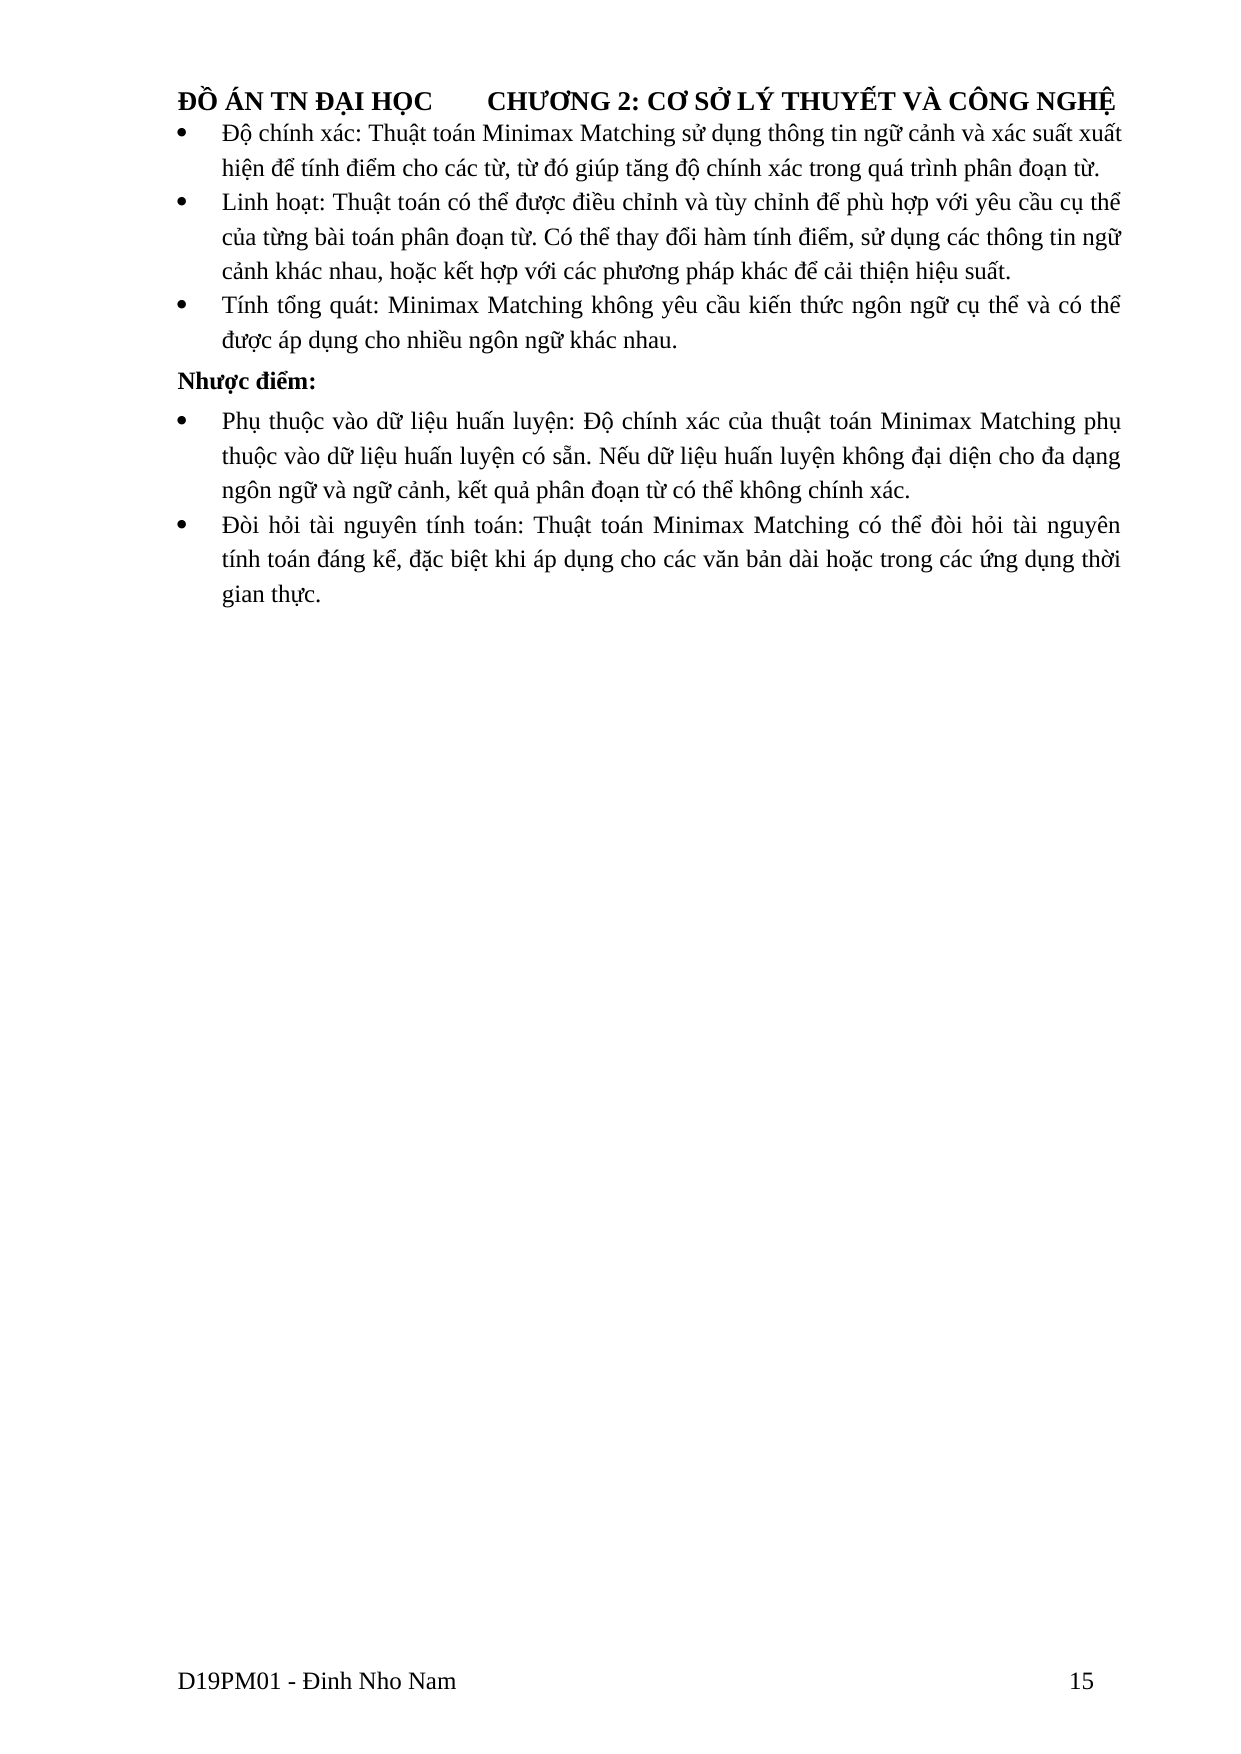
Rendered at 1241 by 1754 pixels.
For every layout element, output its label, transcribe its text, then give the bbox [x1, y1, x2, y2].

list Phụ thuộc vào dữ liệu huấn luyện: Độ chính xác của thuật toán Minimax Matching phụ thuộc vào dữ liệu huấn luyện có sẵn. Nếu dữ liệu huấn luyện không đại diện cho đa dạng ngôn ngữ và ngữ cảnh, kết quả phân đoạn từ có thể không chính xác. [177, 406, 1122, 504]
list Đòi hỏi tài nguyên tính toán: Thuật toán Minimax Matching có thể đòi hỏi tài nguyên tính toán đáng kể, đặc biệt khi áp dụng cho các văn bản dài hoặc trong các ứng dụng thời gian thực. [177, 510, 1122, 608]
list Linh hoạt: Thuật toán có thể được điều chỉnh và tùy chỉnh để phù hợp với yêu cầu cụ thể của từng bài toán phân đoạn từ. Có thể thay đổi hàm tính điểm, sử dụng các thông tin ngữ cảnh khác nhau, hoặc kết hợp với các phương pháp khác để cải thiện hiệu suất. [177, 187, 1122, 285]
list Độ chính xác: Thuật toán Minimax Matching sử dụng thông tin ngữ cảnh và xác suất xuất hiện để tính điểm cho các từ, từ đó giúp tăng độ chính xác trong quá trình phân đoạn từ. [177, 118, 1122, 181]
text Nhược điểm: [177, 366, 1122, 394]
list Tính tổng quát: Minimax Matching không yêu cầu kiến thức ngôn ngữ cụ thể và có thể được áp dụng cho nhiều ngôn ngữ khác nhau. [177, 291, 1122, 354]
